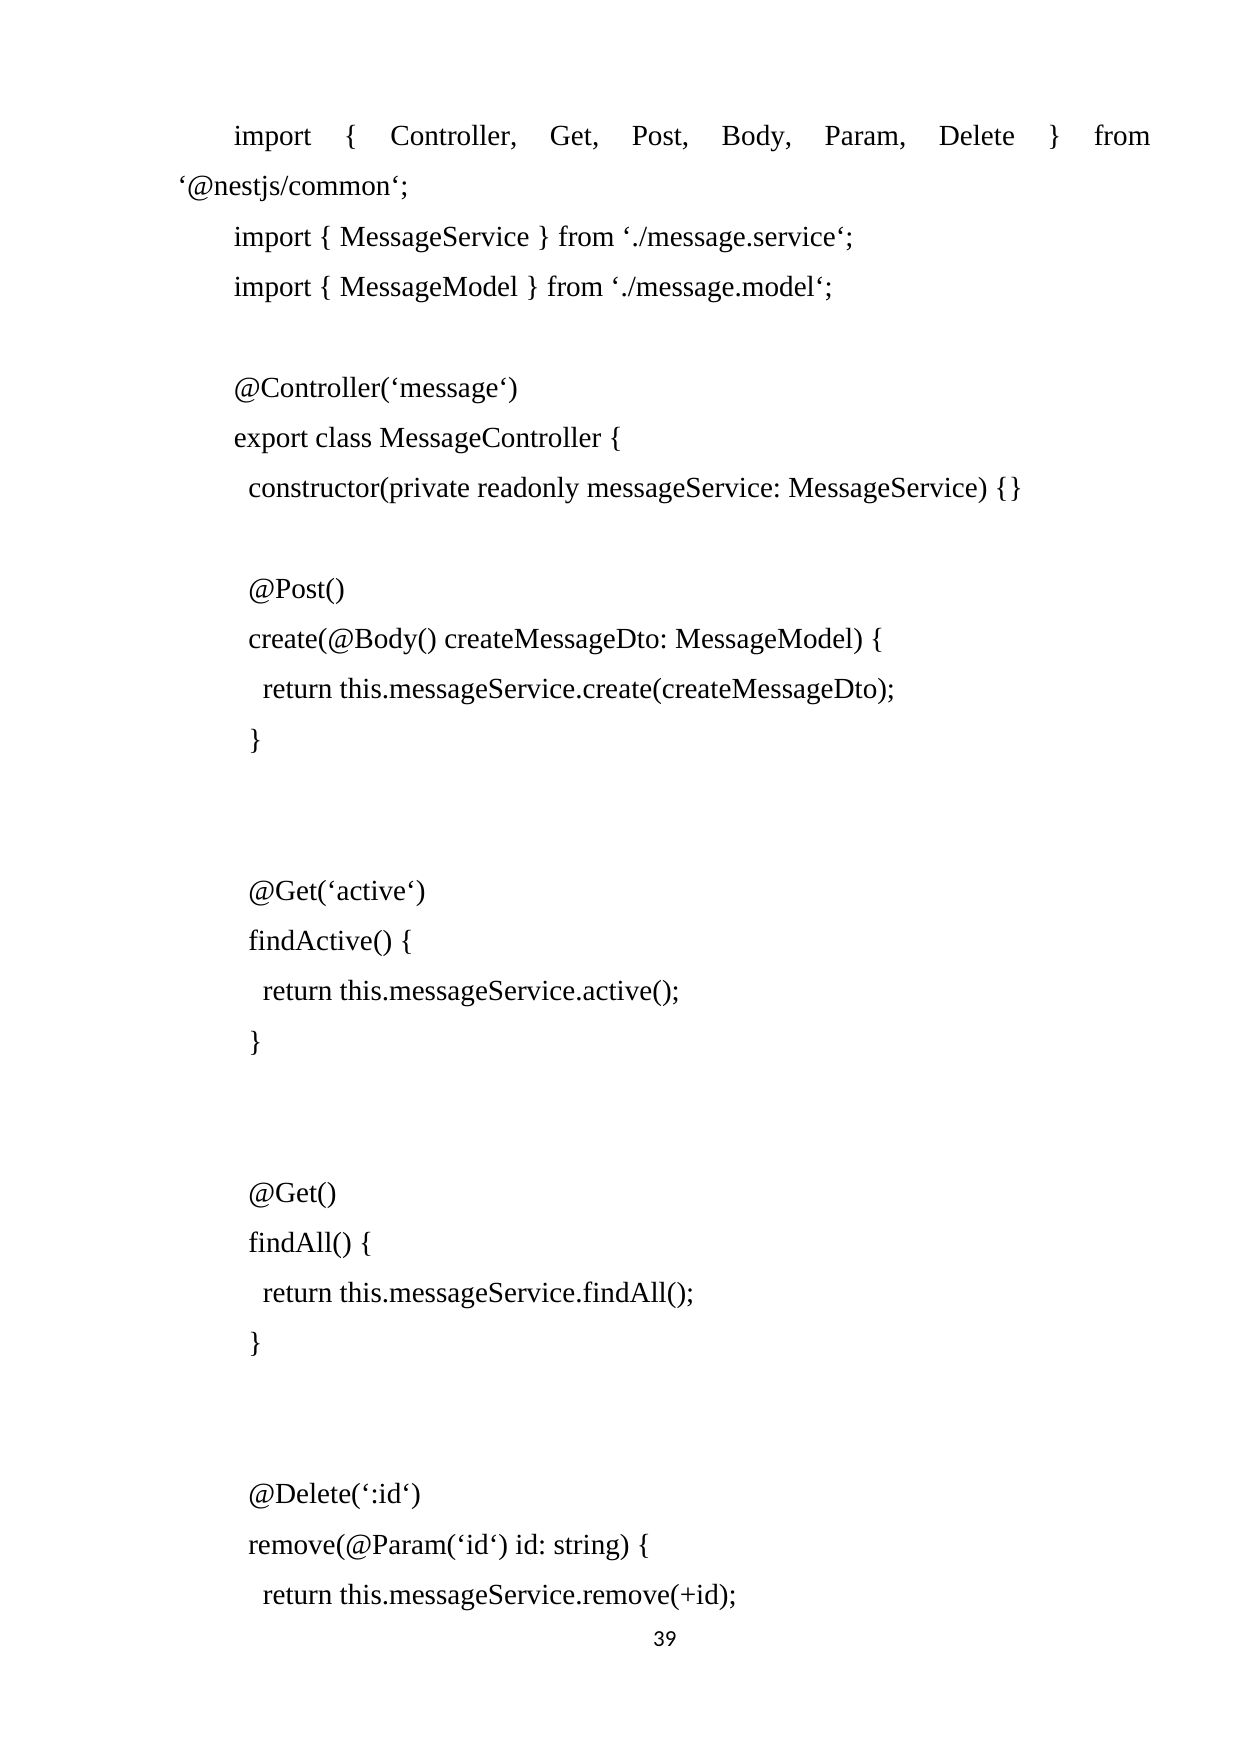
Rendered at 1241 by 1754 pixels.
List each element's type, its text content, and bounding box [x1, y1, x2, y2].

text export class MessageController { [177, 420, 1152, 453]
text } [177, 1024, 1152, 1057]
text import { Controller, Get, Post, Body, Param, Delete } from ʻ@nestjs/commonʻ; [177, 118, 1152, 202]
text @Delete(ʻ:idʻ) [177, 1477, 1152, 1510]
text constructor(private readonly messageService: MessageService) {} [177, 470, 1152, 504]
text return this.messageService.remove(+id); [177, 1577, 1152, 1611]
text @Get(ʻactiveʻ) [177, 873, 1152, 906]
text @Get() [177, 1175, 1152, 1208]
text findActive() { [177, 923, 1152, 957]
text return this.messageService.findAll(); [177, 1275, 1152, 1309]
text @Post() [177, 571, 1152, 604]
text create(@Body() createMessageDto: MessageModel) { [177, 621, 1152, 655]
text import { MessageModel } from ʻ./message.modelʻ; [177, 269, 1152, 303]
text } [177, 722, 1152, 755]
text @Controller(ʻmessageʻ) [177, 370, 1152, 403]
text return this.messageService.active(); [177, 973, 1152, 1007]
text } [177, 1326, 1152, 1359]
text findAll() { [177, 1225, 1152, 1258]
text remove(@Param(ʻidʻ) id: string) { [177, 1527, 1152, 1560]
text return this.messageService.create(createMessageDto); [177, 672, 1152, 705]
text import { MessageService } from ʻ./message.serviceʻ; [177, 219, 1152, 252]
